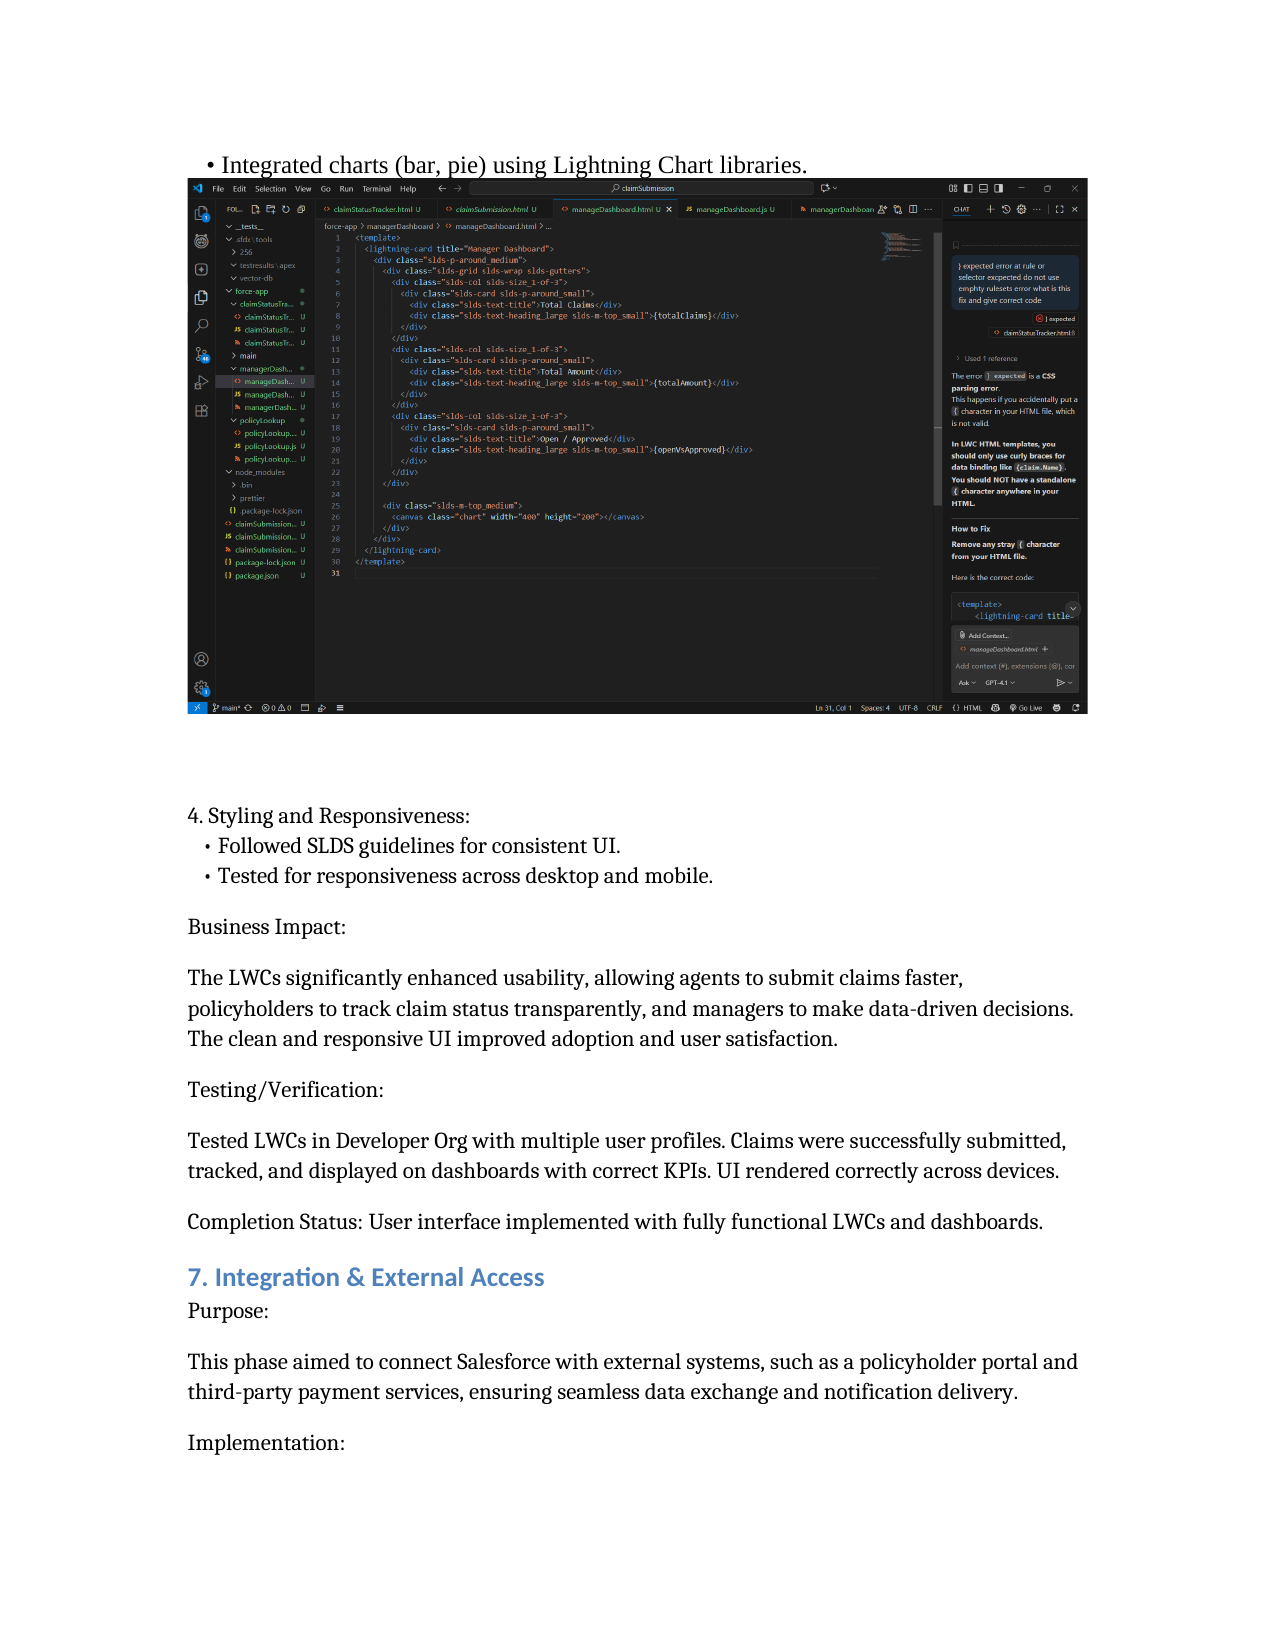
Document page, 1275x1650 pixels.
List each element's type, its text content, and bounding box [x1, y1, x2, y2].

text Testing/Verification: [187, 1077, 1087, 1103]
text Purpose: [187, 1298, 1087, 1324]
text Tested LWCs in Developer Org with multiple user profiles. Claims were successfully submitted, tracked, and displayed on dashboards with correct KPIs. UI rendered correctly across devices. [187, 1128, 1087, 1184]
text 3. Manager Dashboard LWC: • Created dashboard component that visualizes KPIs such as pending claims, approved claims, and high-value claims. • Integrated charts (bar, pie) using Lightning Chart libraries. [187, 150, 1087, 178]
text 4. Styling and Responsiveness: • Followed SLDS guidelines for consistent UI. • Tested for responsiveness across desktop and mobile. [187, 742, 1087, 889]
text Business Impact: [187, 914, 1087, 941]
text Completion Status: User interface implemented with fully functional LWCs and dashboards. [187, 1209, 1087, 1235]
text Implementation: [187, 1430, 1087, 1457]
picture [187, 178, 1088, 714]
text The LWCs significantly enhanced usability, allowing agents to submit claims faster, policyholders to track claim status transparently, and managers to make data-driven decisions. The clean and responsive UI improved adoption and user satisfaction. [187, 965, 1087, 1052]
text This phase aimed to connect Salesforce with external systems, such as a policyholder portal and third-party payment services, ensuring seamless data exchange and notification delivery. [187, 1349, 1087, 1406]
subtitle 7. Integration & External Access [187, 1260, 1087, 1293]
